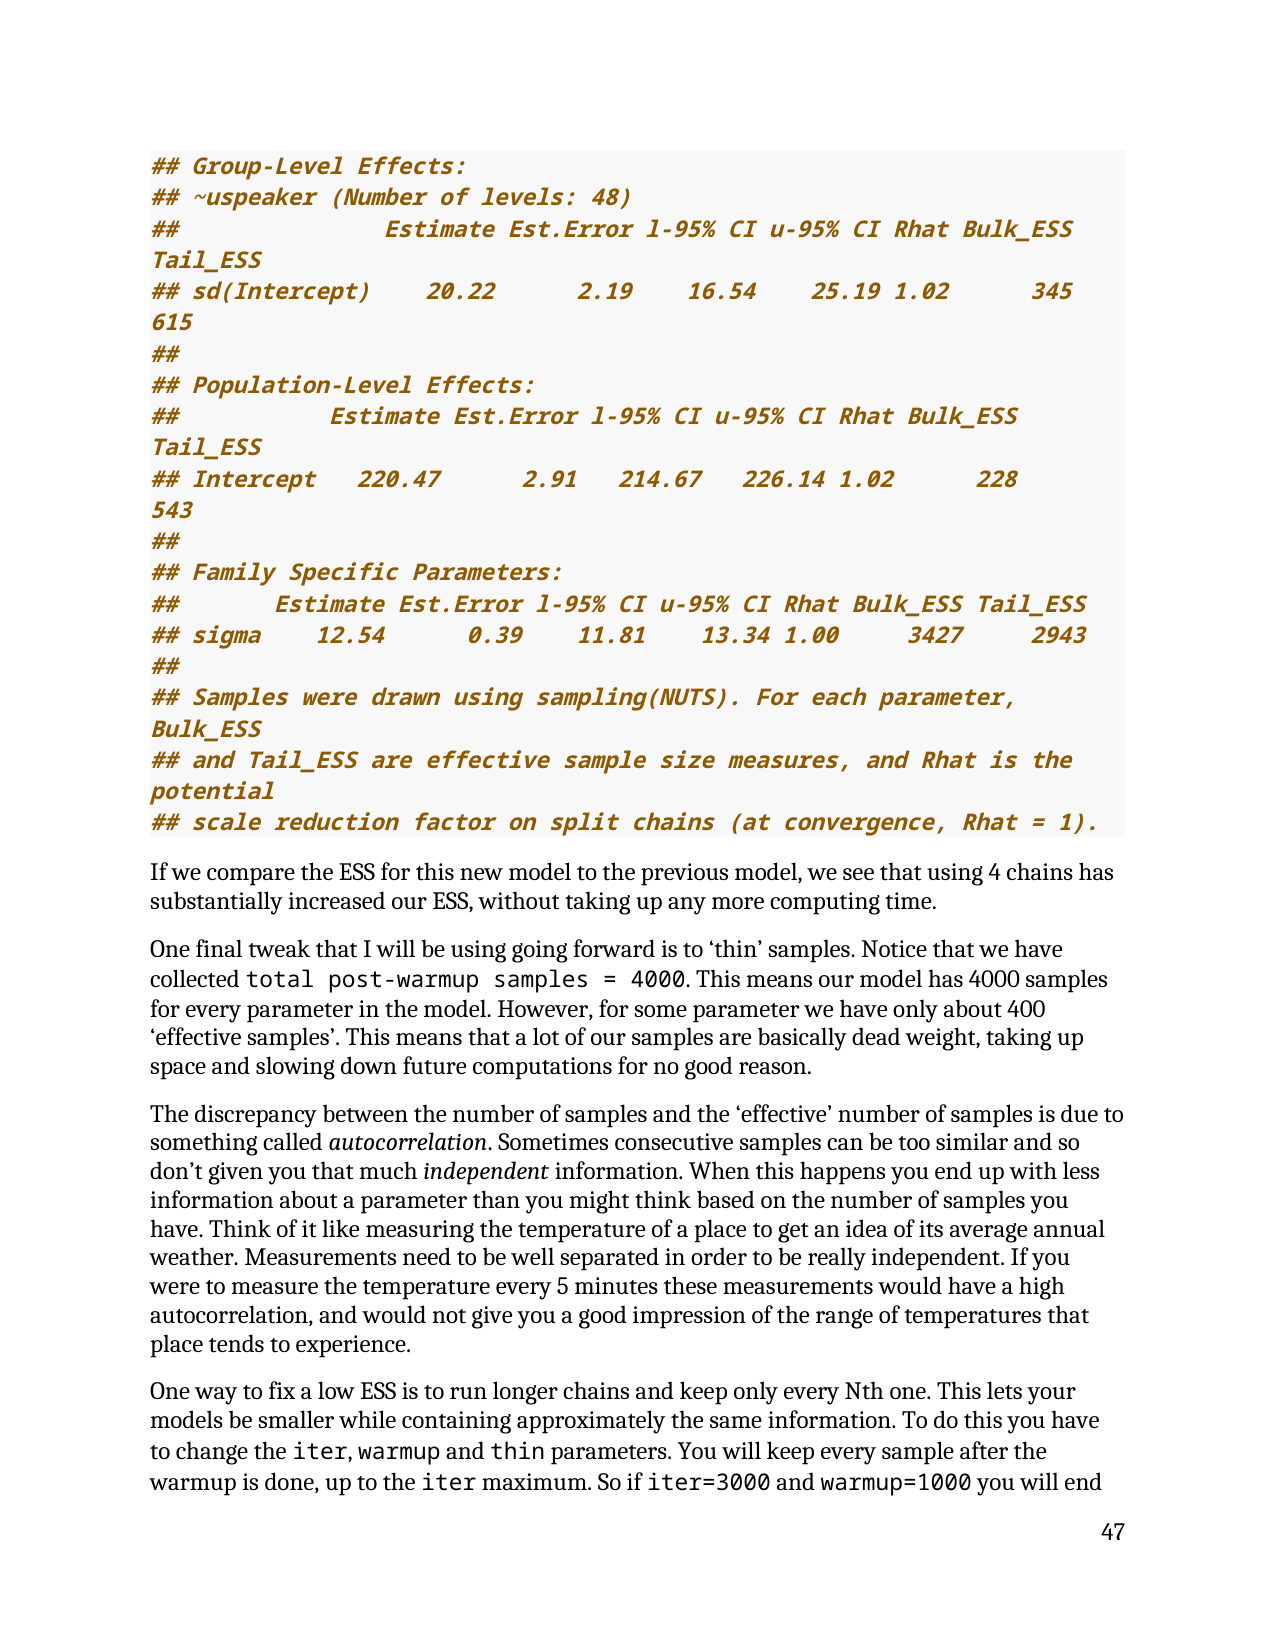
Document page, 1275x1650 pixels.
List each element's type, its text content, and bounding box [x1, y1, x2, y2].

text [150, 1377, 1125, 1497]
text The discrepancy between the number of samples and the ‘effective’ number of samples is due to something called autocorrelation. Sometimes consecutive samples can be too similar and so don’t given you that much independent information. When this happens you end up with less information about a parameter than you might think based on the number of samples you have. Think of it like measuring the temperature of a place to get an idea of its average annual weather. Measurements need to be well separated in order to be really independent. If you were to measure the temperature every 5 minutes these measurements would have a high autocorrelation, and would not give you a good impression of the range of temperatures that place tends to experience. [150, 1099, 1125, 1358]
text One final tweak that I will be using going forward is to ‘thin’ samples. Notice that we have collected total post-warmup samples = 4000. This means our model has 4000 samples for every parameter in the model. However, for some parameter we have only about 400 ‘effective samples’. This means that a lot of our samples are basically dead weight, taking up space and slowing down future computations for no good reason. [150, 934, 1125, 1081]
text If we compare the ESS for this new model to the previous model, we see that using 4 chains has substantially increased our ESS, without taking up any more computing time. [150, 858, 1125, 916]
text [150, 150, 1125, 837]
